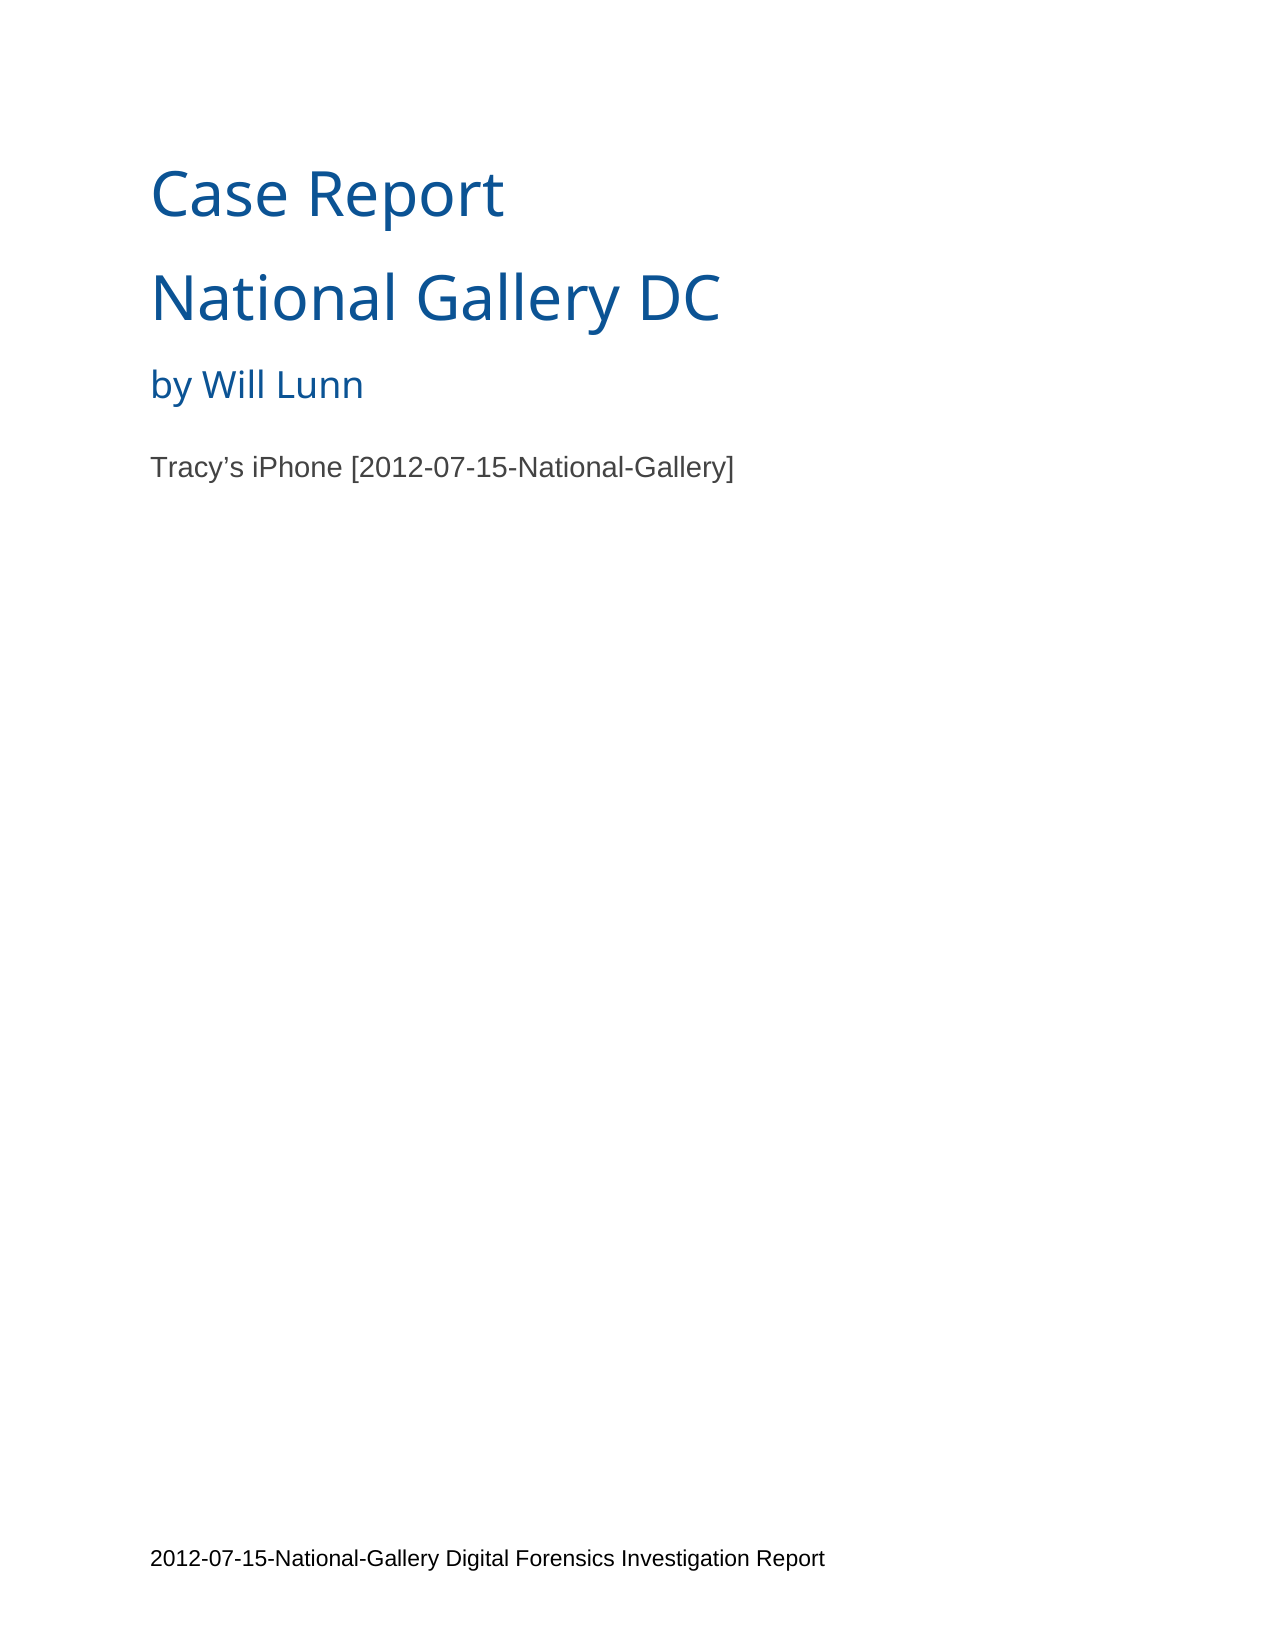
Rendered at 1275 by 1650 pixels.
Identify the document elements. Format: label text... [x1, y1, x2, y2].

title National Gallery DC [150, 254, 1125, 339]
title by Will Lunn [150, 358, 1125, 409]
subtitle Tracy’s iPhone [2012-07-15-National-Gallery] [150, 450, 1125, 484]
title Case Report [150, 150, 1125, 235]
